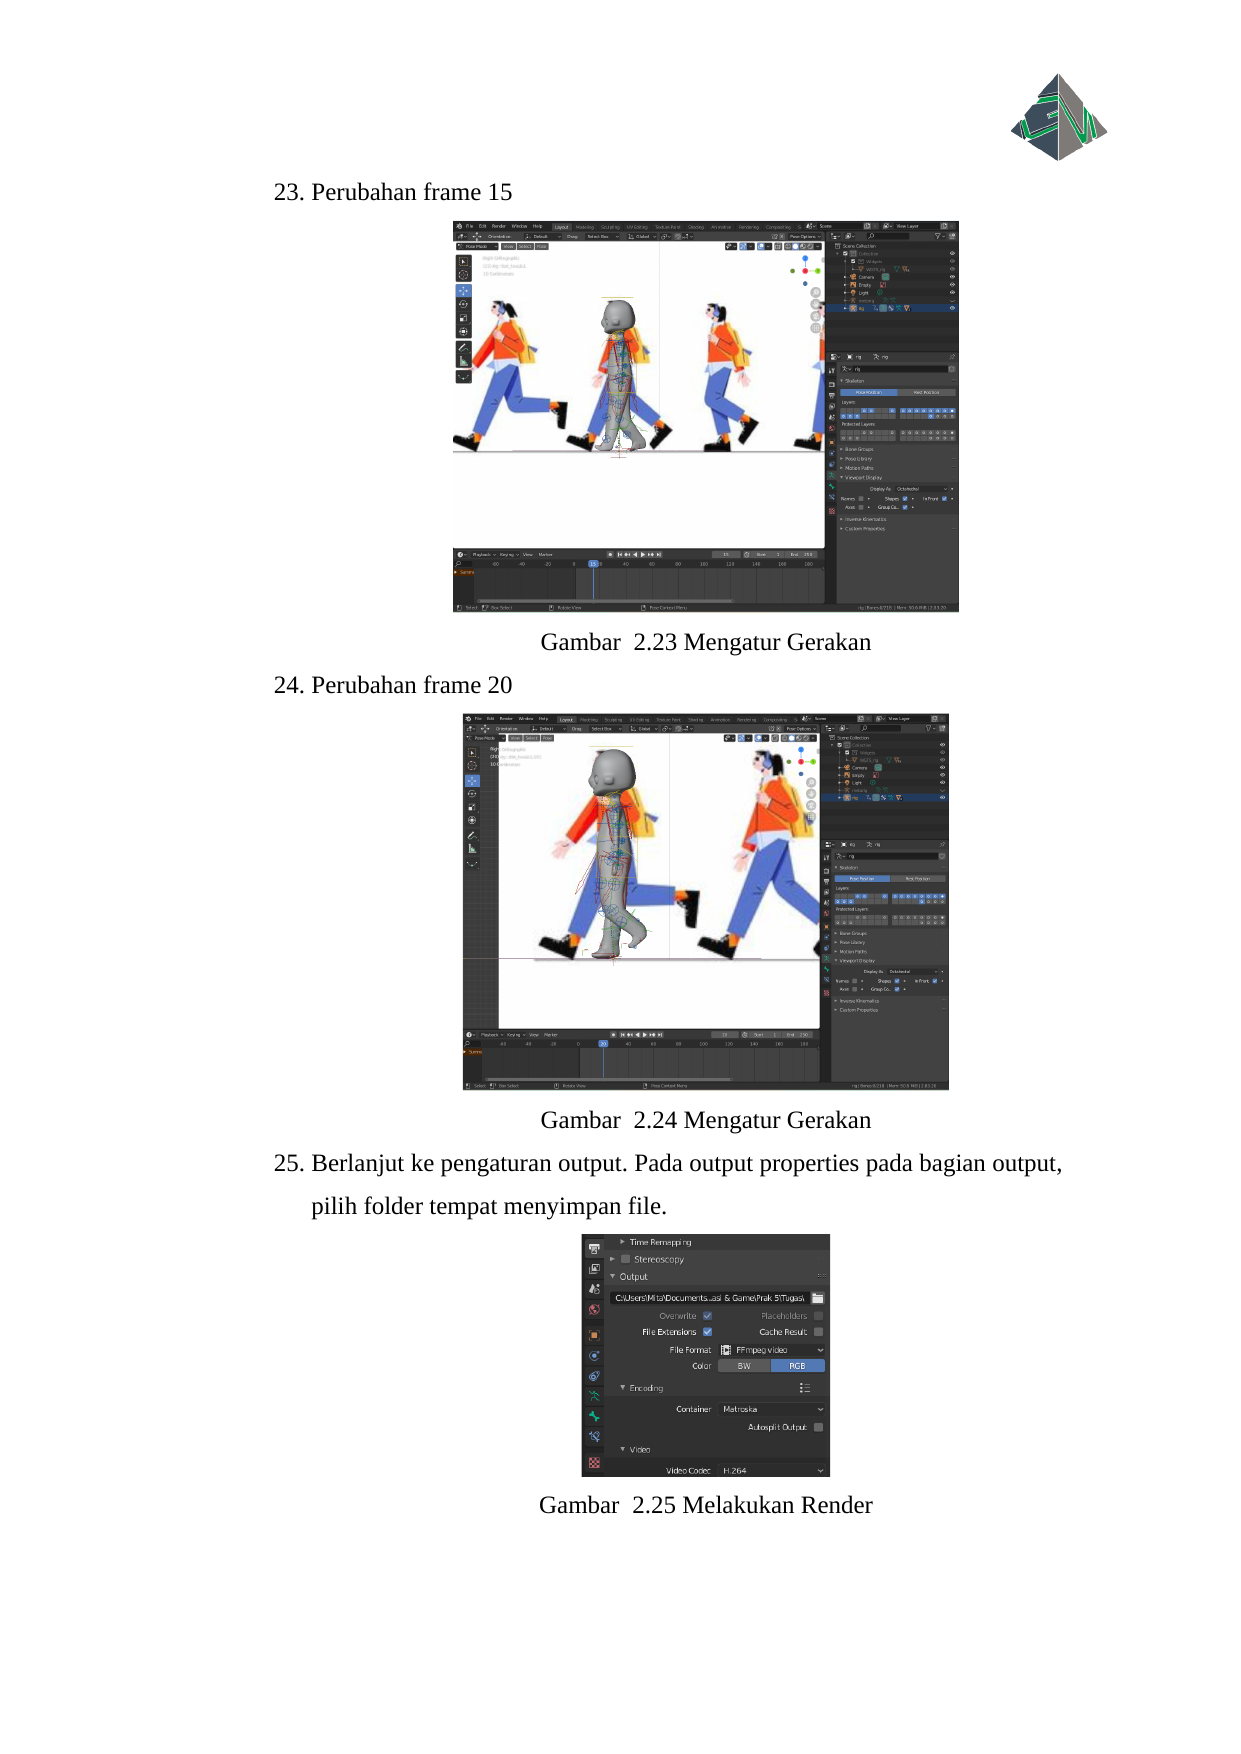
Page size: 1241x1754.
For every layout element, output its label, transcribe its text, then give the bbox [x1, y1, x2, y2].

list Berlanjut ke pengaturan output. Pada output properties pada bagian output, pilih folder tempat menyimpan file. [274, 1148, 1063, 1220]
list Perubahan frame 20 [274, 670, 1063, 699]
picture [462, 713, 949, 1091]
subtitle 2.25 Melakukan Render [349, 1491, 1063, 1519]
picture [581, 1234, 831, 1477]
picture [1010, 73, 1108, 161]
subtitle 2.24 Mengatur Gerakan [349, 1105, 1063, 1133]
subtitle 2.23 Mengatur Gerakan [349, 627, 1063, 656]
picture [453, 220, 959, 613]
list Perubahan frame 15 [274, 177, 1063, 206]
